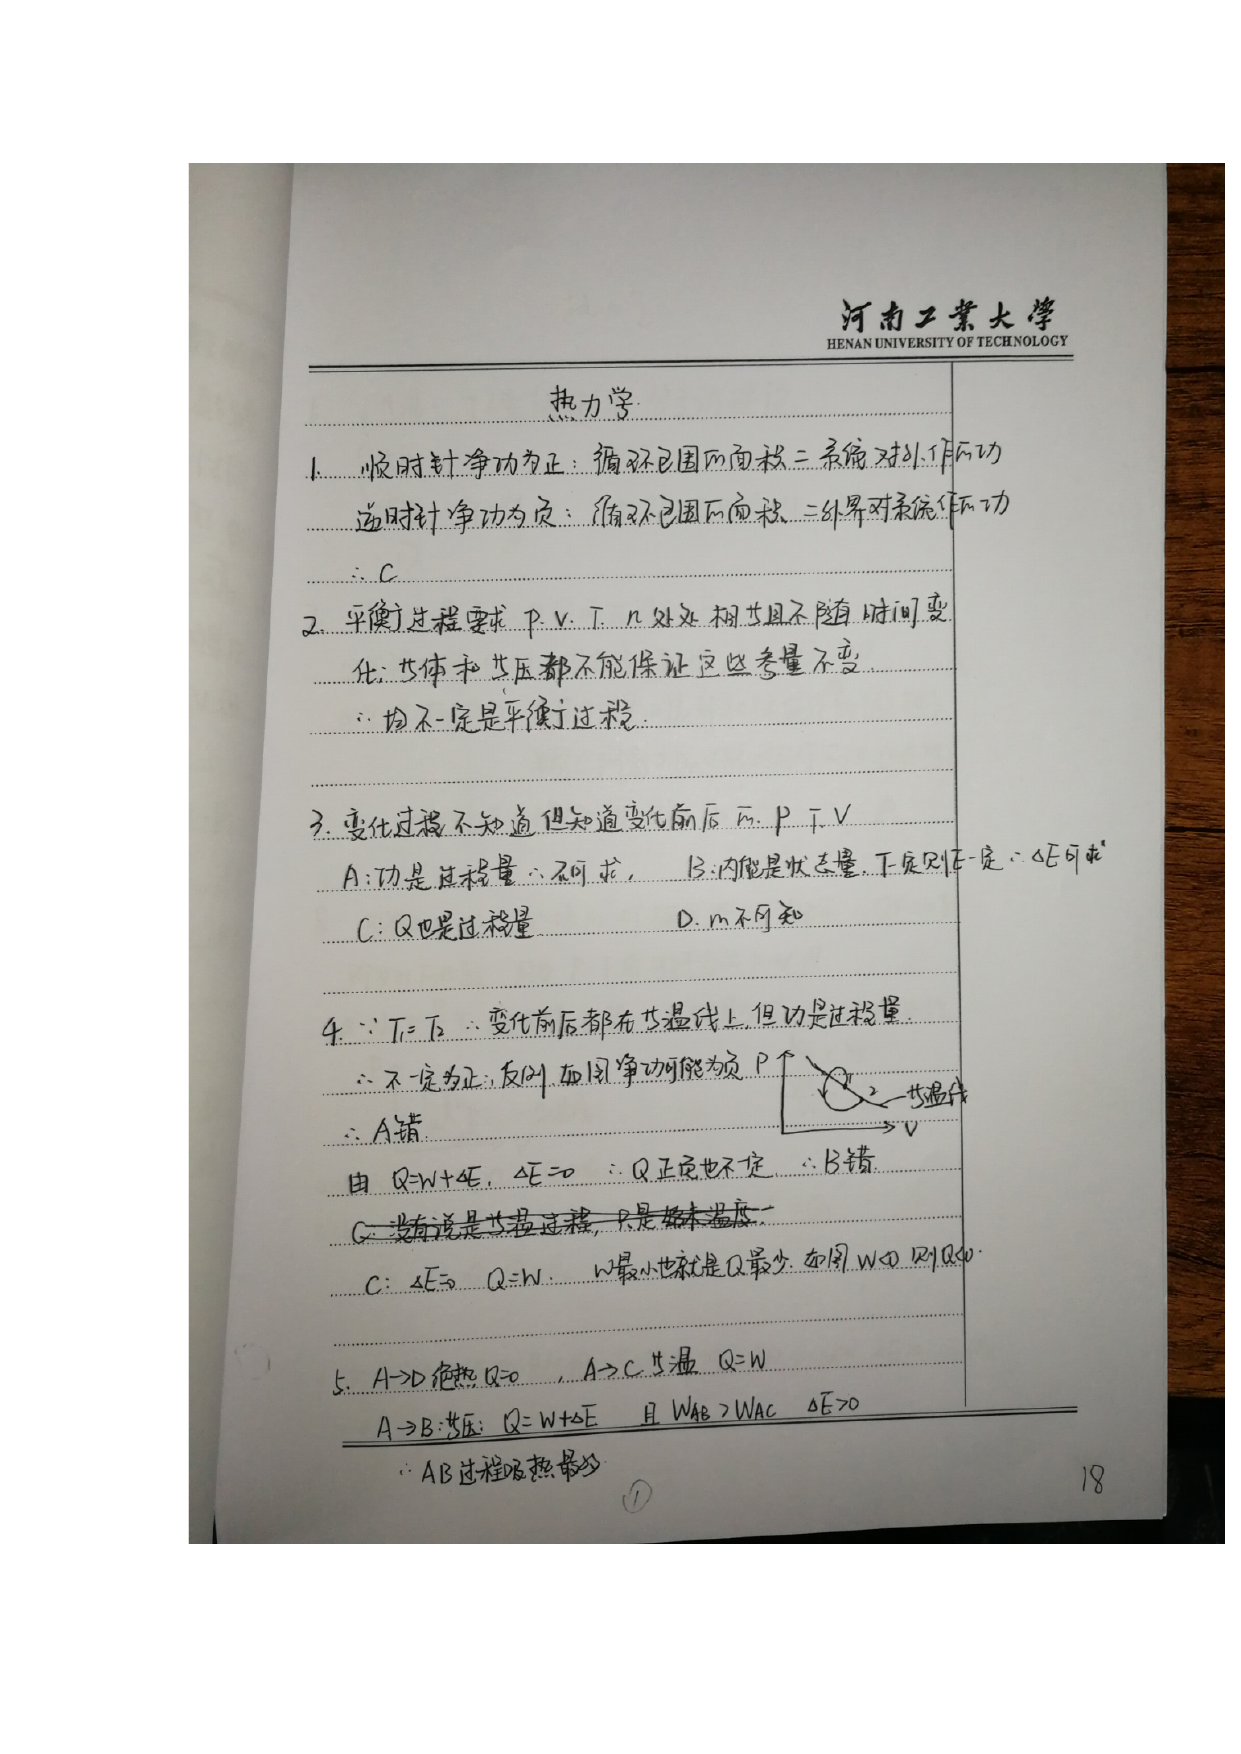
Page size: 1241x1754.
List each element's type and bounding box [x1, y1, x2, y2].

picture [190, 164, 1225, 1544]
